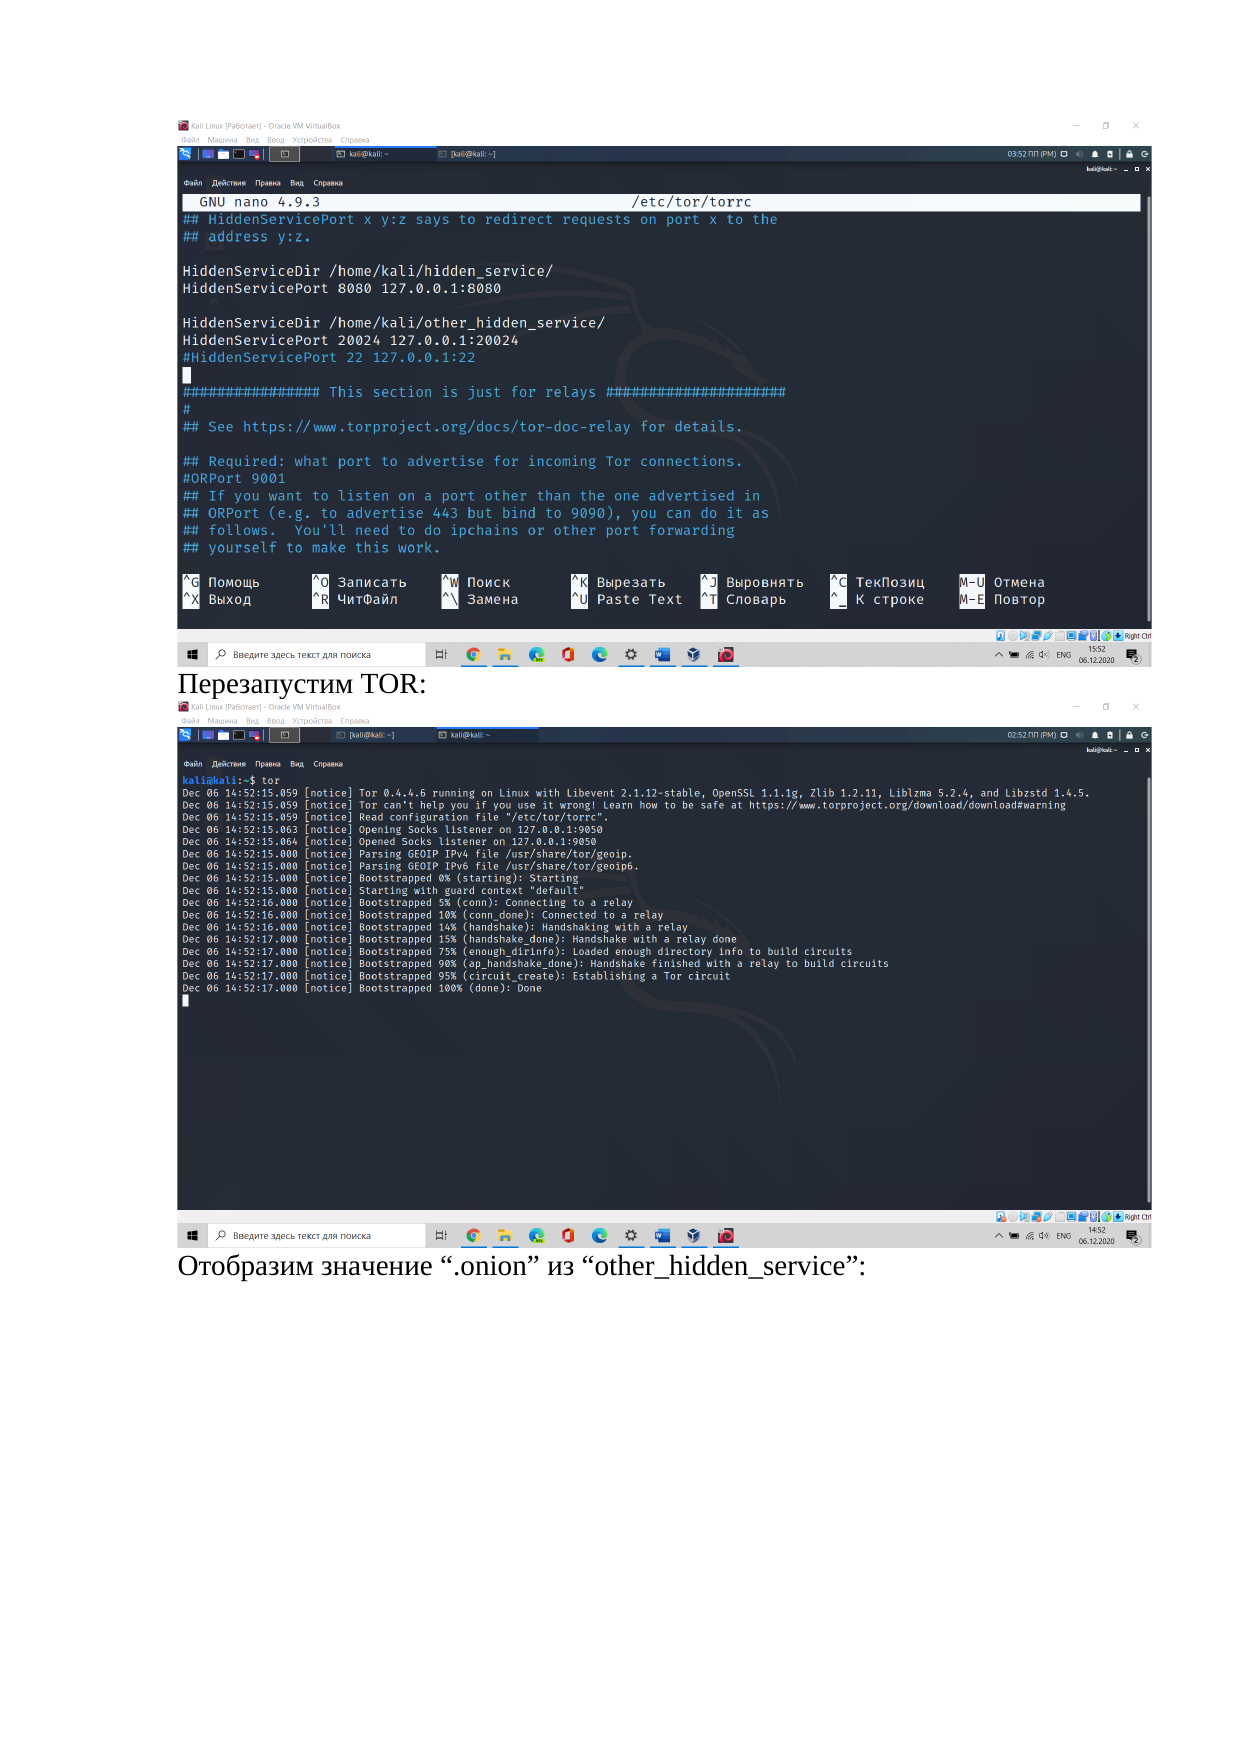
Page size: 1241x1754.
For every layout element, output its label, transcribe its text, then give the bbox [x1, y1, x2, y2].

picture [177, 699, 1152, 1248]
picture [177, 118, 1152, 667]
text Отобразим значение “.onion” из “other_hidden_service”: [177, 1248, 1152, 1281]
text Перезапустим TOR: [177, 667, 1152, 699]
